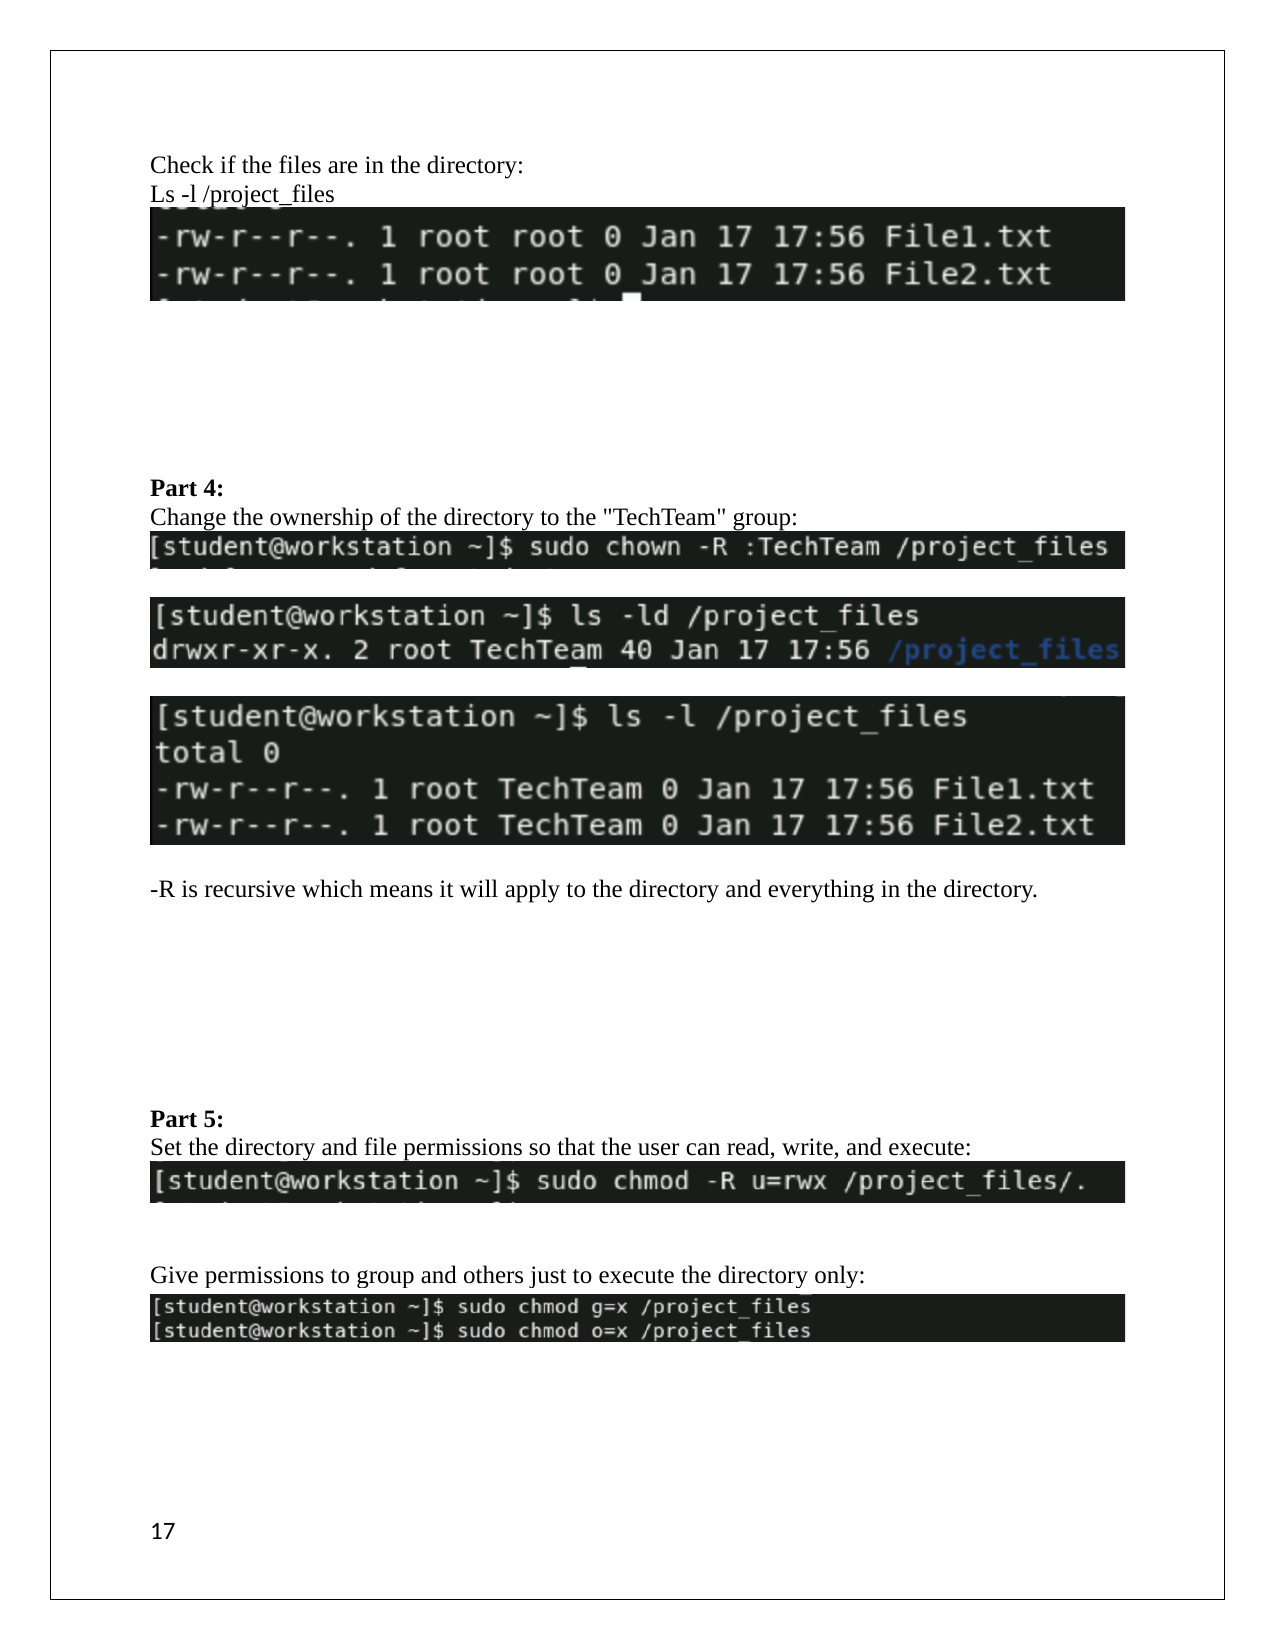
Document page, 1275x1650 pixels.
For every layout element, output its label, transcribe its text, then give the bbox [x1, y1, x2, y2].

text -R is recursive which means it will apply to the directory and everything in the directory. [150, 874, 1125, 902]
picture [150, 696, 1125, 845]
picture [150, 1288, 1125, 1344]
text Set the directory and file permissions so that the user can read, write, and execute: [150, 1132, 1125, 1161]
text Part 5: [150, 1104, 1125, 1132]
text Give permissions to group and others just to execute the directory only: [150, 1260, 1125, 1288]
picture [150, 531, 1125, 569]
text Change the ownership of the directory to the "TechTeam" group: [150, 502, 1125, 531]
text Ls -l /project_files [150, 179, 1125, 207]
picture [150, 207, 1125, 301]
text Check if the files are in the directory: [150, 150, 1125, 179]
picture [150, 1161, 1125, 1203]
picture [150, 597, 1125, 668]
text Part 4: [150, 473, 1125, 502]
